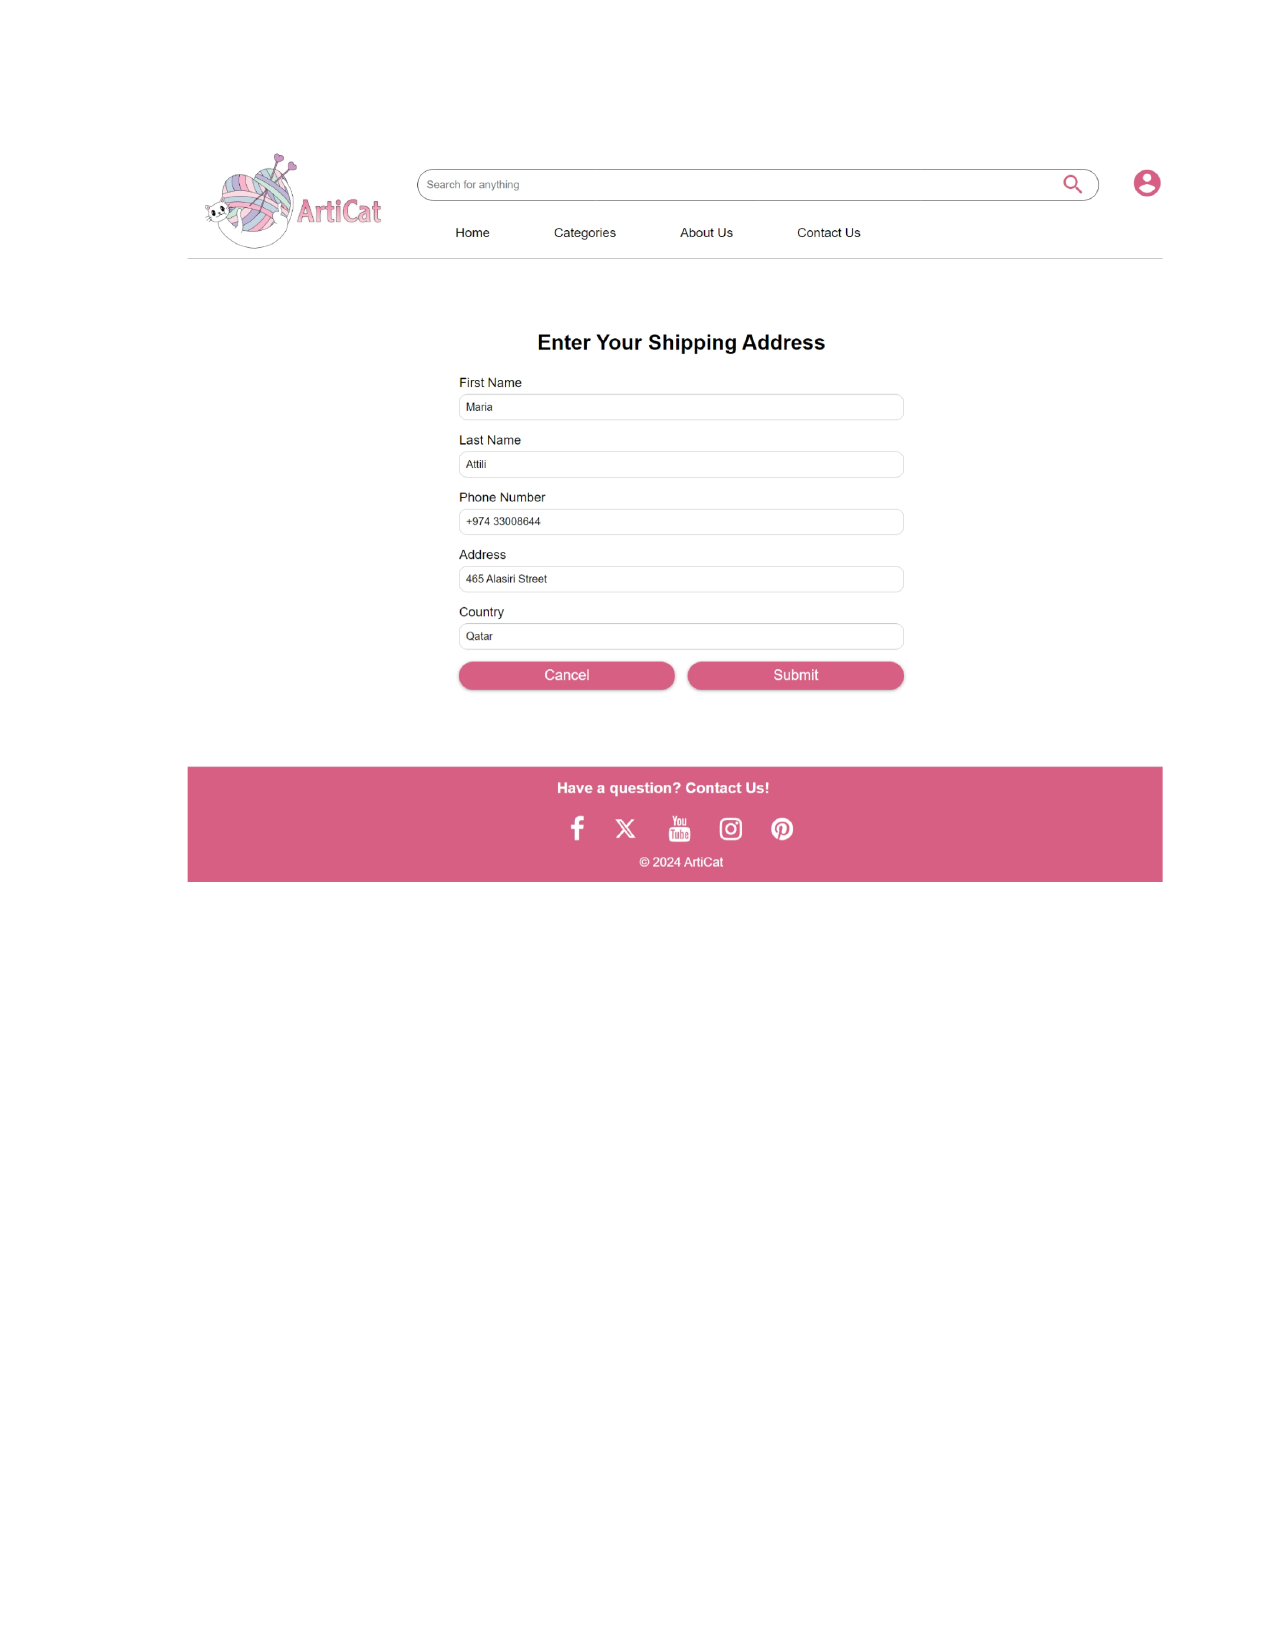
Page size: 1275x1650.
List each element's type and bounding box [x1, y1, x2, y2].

picture [187, 150, 1163, 882]
